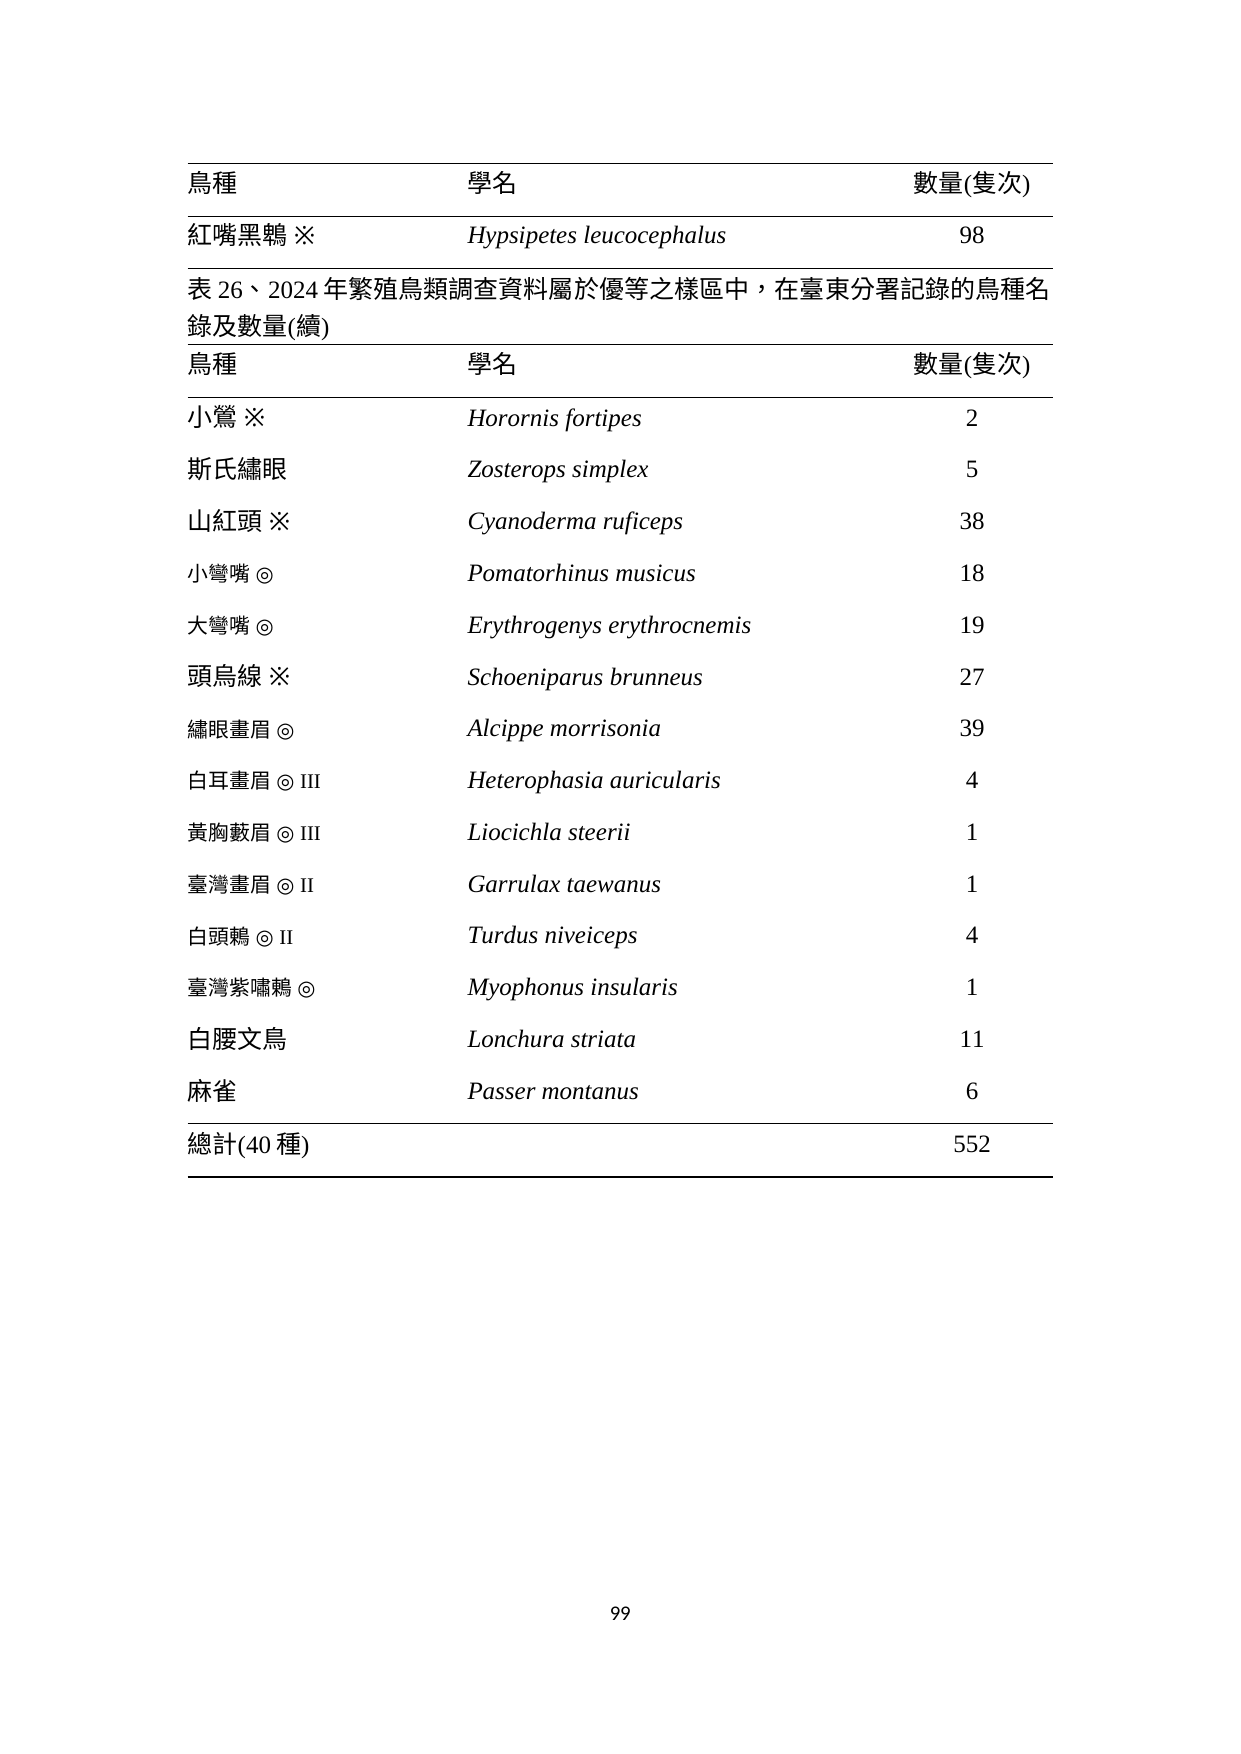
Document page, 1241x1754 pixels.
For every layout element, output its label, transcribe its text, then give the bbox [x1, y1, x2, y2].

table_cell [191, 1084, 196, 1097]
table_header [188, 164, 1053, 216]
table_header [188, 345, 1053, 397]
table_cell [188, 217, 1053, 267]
text 表26、2024年繁殖鳥類調查資料屬於優等之樣區中，在臺東分署記錄的鳥種名錄及數量(續) [187, 269, 1053, 343]
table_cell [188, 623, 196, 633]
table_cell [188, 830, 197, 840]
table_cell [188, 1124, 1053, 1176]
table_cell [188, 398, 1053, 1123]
